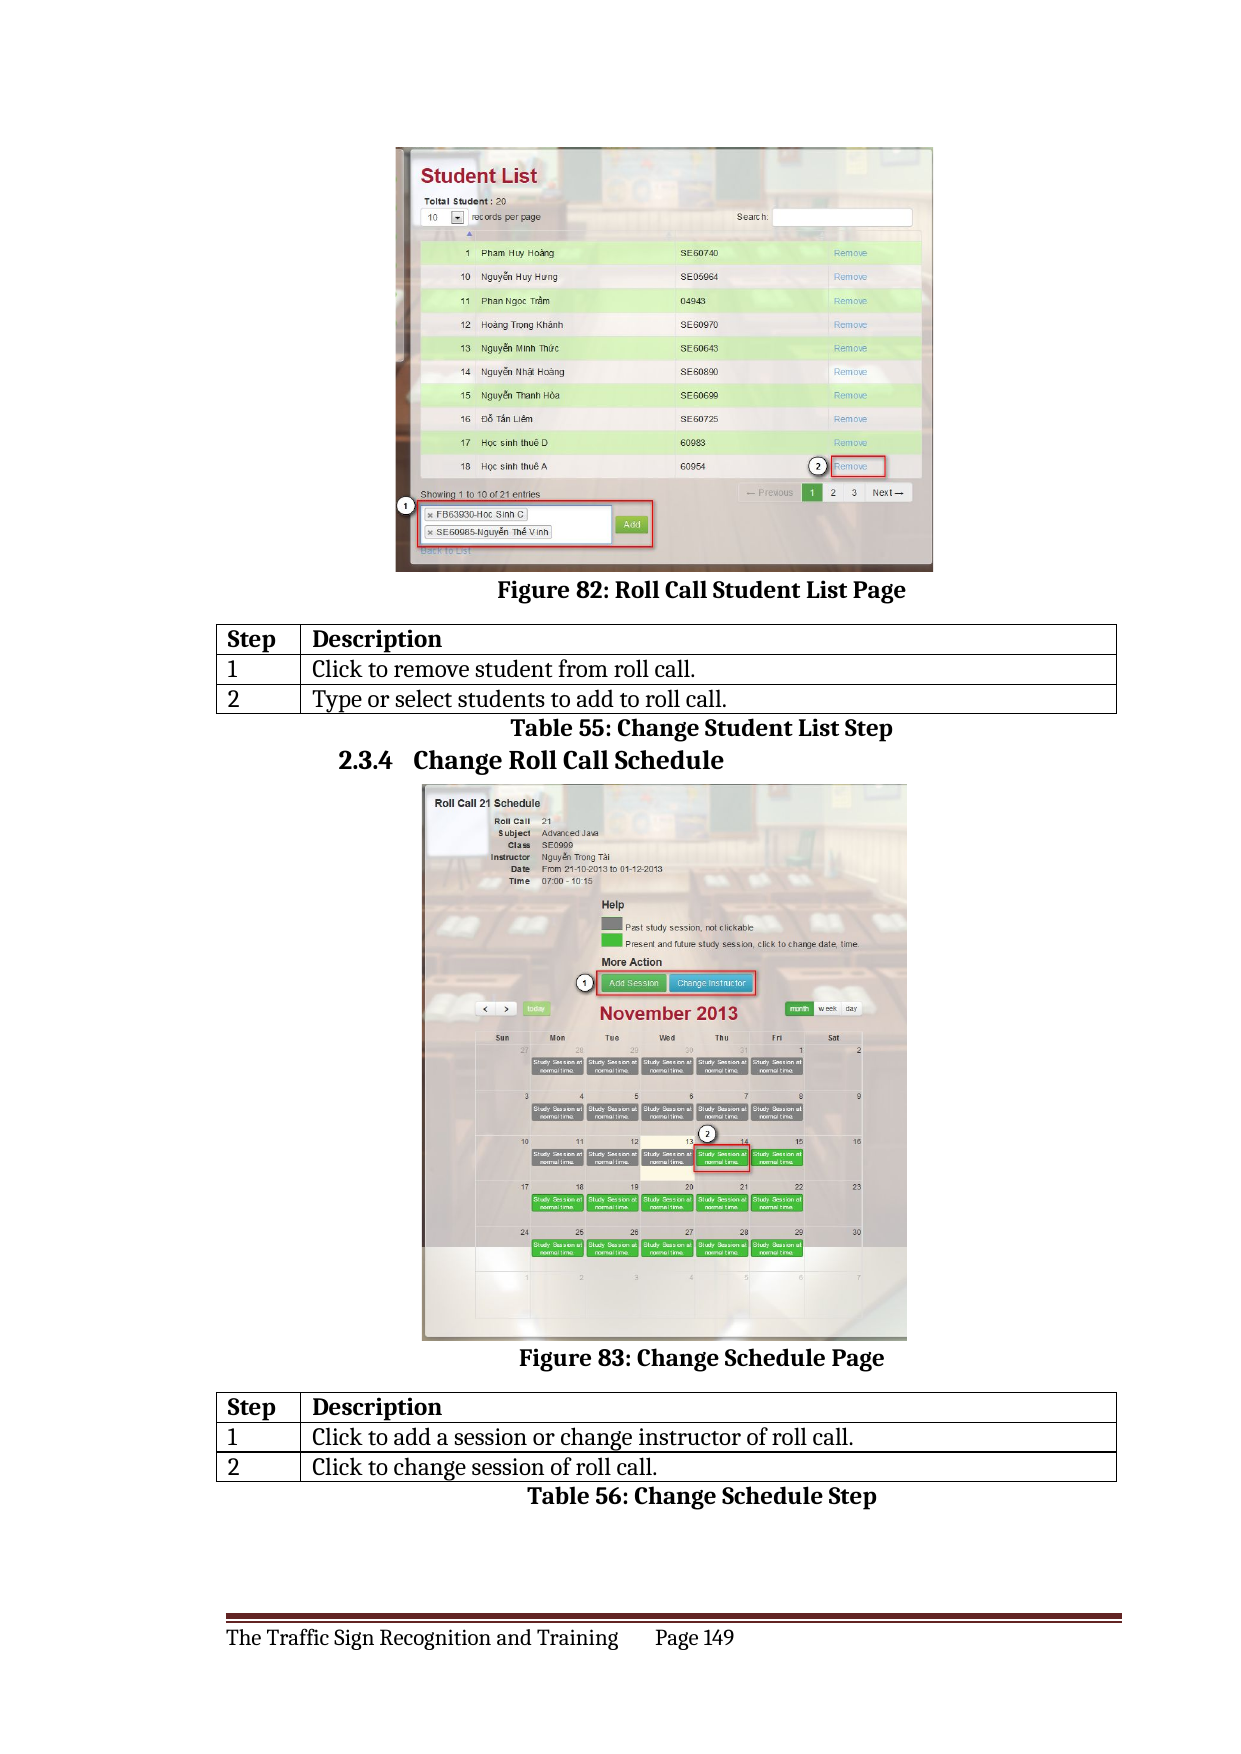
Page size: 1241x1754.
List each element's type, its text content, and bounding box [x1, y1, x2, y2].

list Table 56: Change Schedule Step [282, 1482, 1122, 1511]
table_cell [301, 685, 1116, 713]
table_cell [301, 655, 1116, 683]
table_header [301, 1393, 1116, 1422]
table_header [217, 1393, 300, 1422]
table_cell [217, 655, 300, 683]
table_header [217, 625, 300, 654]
picture [395, 147, 934, 572]
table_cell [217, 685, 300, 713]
picture [421, 784, 907, 1341]
list Table 55: Change Student List Step [282, 714, 1122, 743]
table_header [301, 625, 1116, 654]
subtitle Change Roll Call Schedule [338, 745, 1122, 776]
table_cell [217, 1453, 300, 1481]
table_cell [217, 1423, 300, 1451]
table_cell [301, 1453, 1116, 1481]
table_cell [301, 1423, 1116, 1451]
